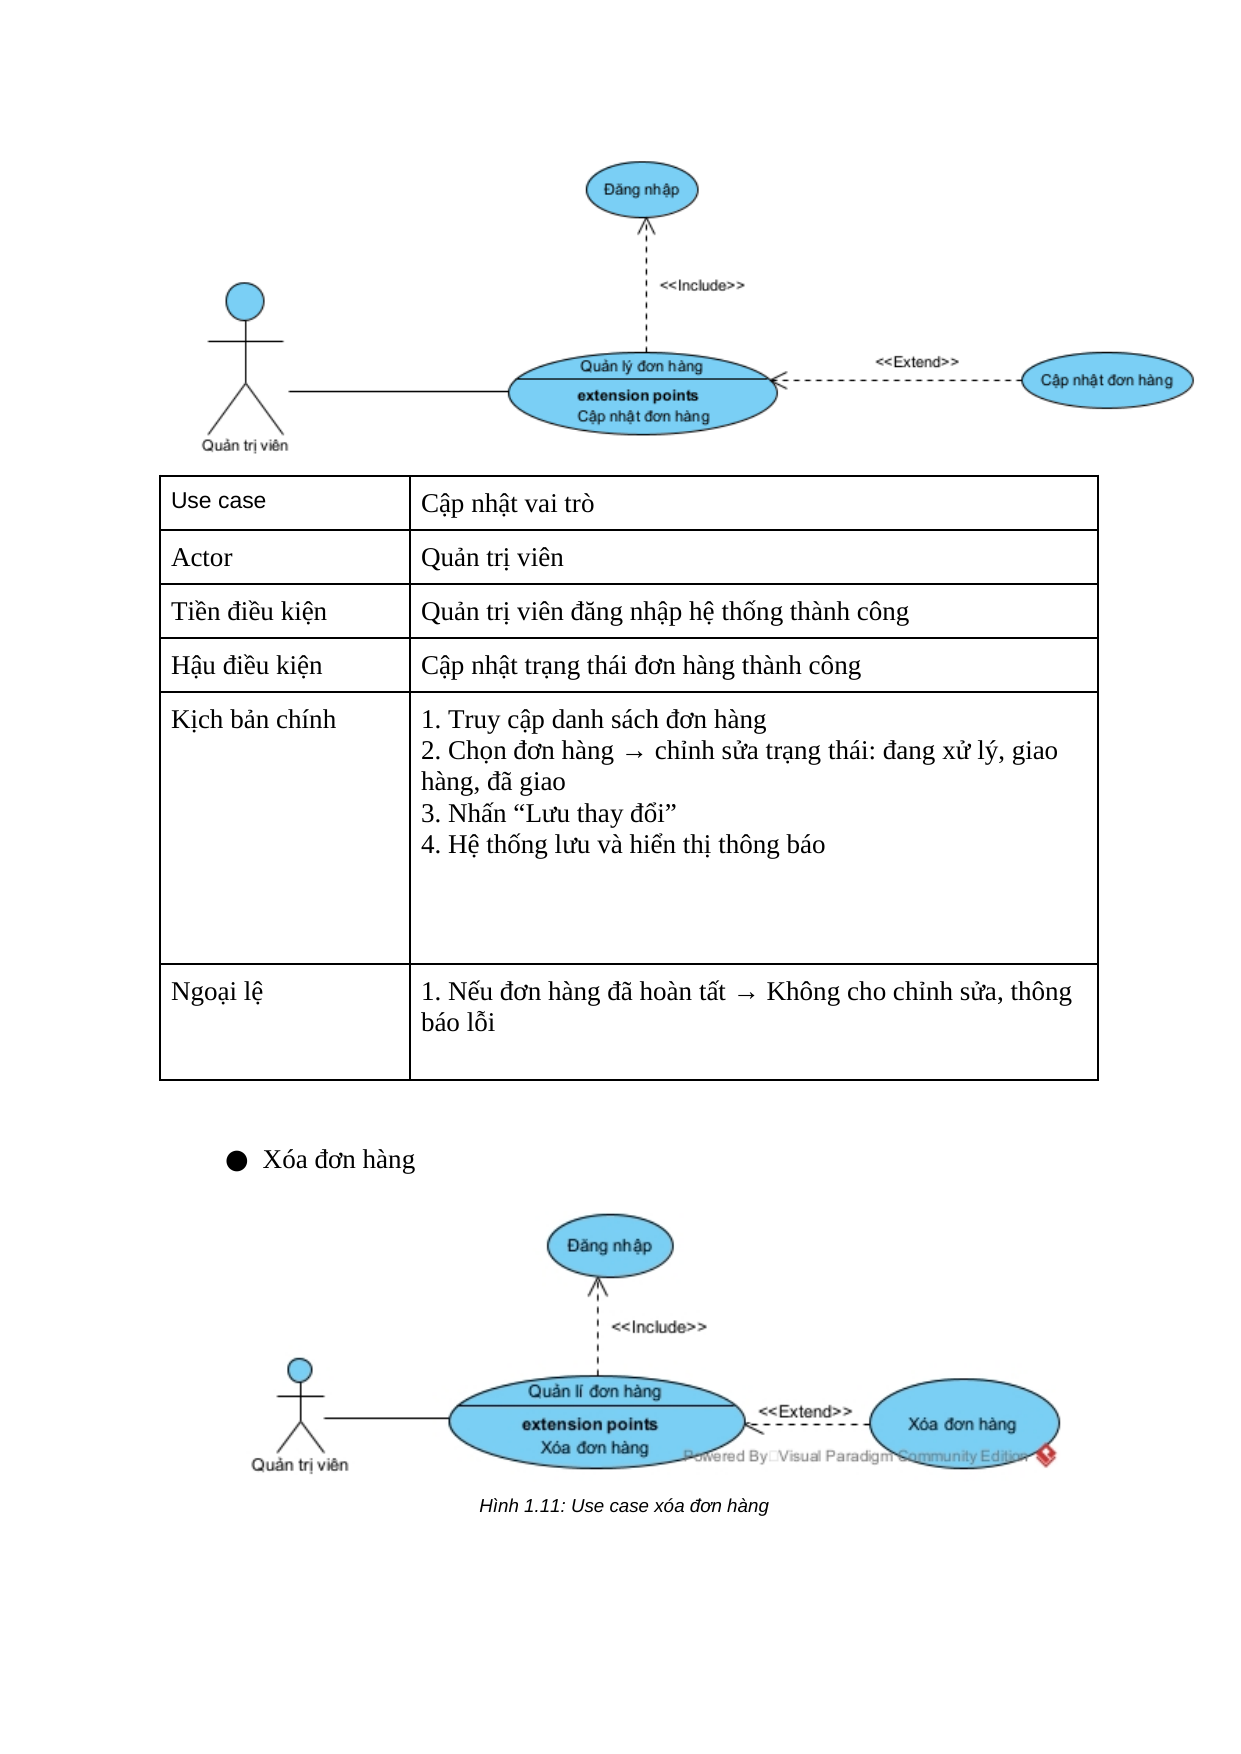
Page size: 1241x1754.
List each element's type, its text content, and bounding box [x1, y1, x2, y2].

picture [233, 1211, 1065, 1482]
text Hình 1.11: Use case xóa đơn hàng [159, 1494, 1090, 1516]
picture [159, 103, 1201, 462]
list Xóa đơn hàng [225, 1128, 1087, 1183]
